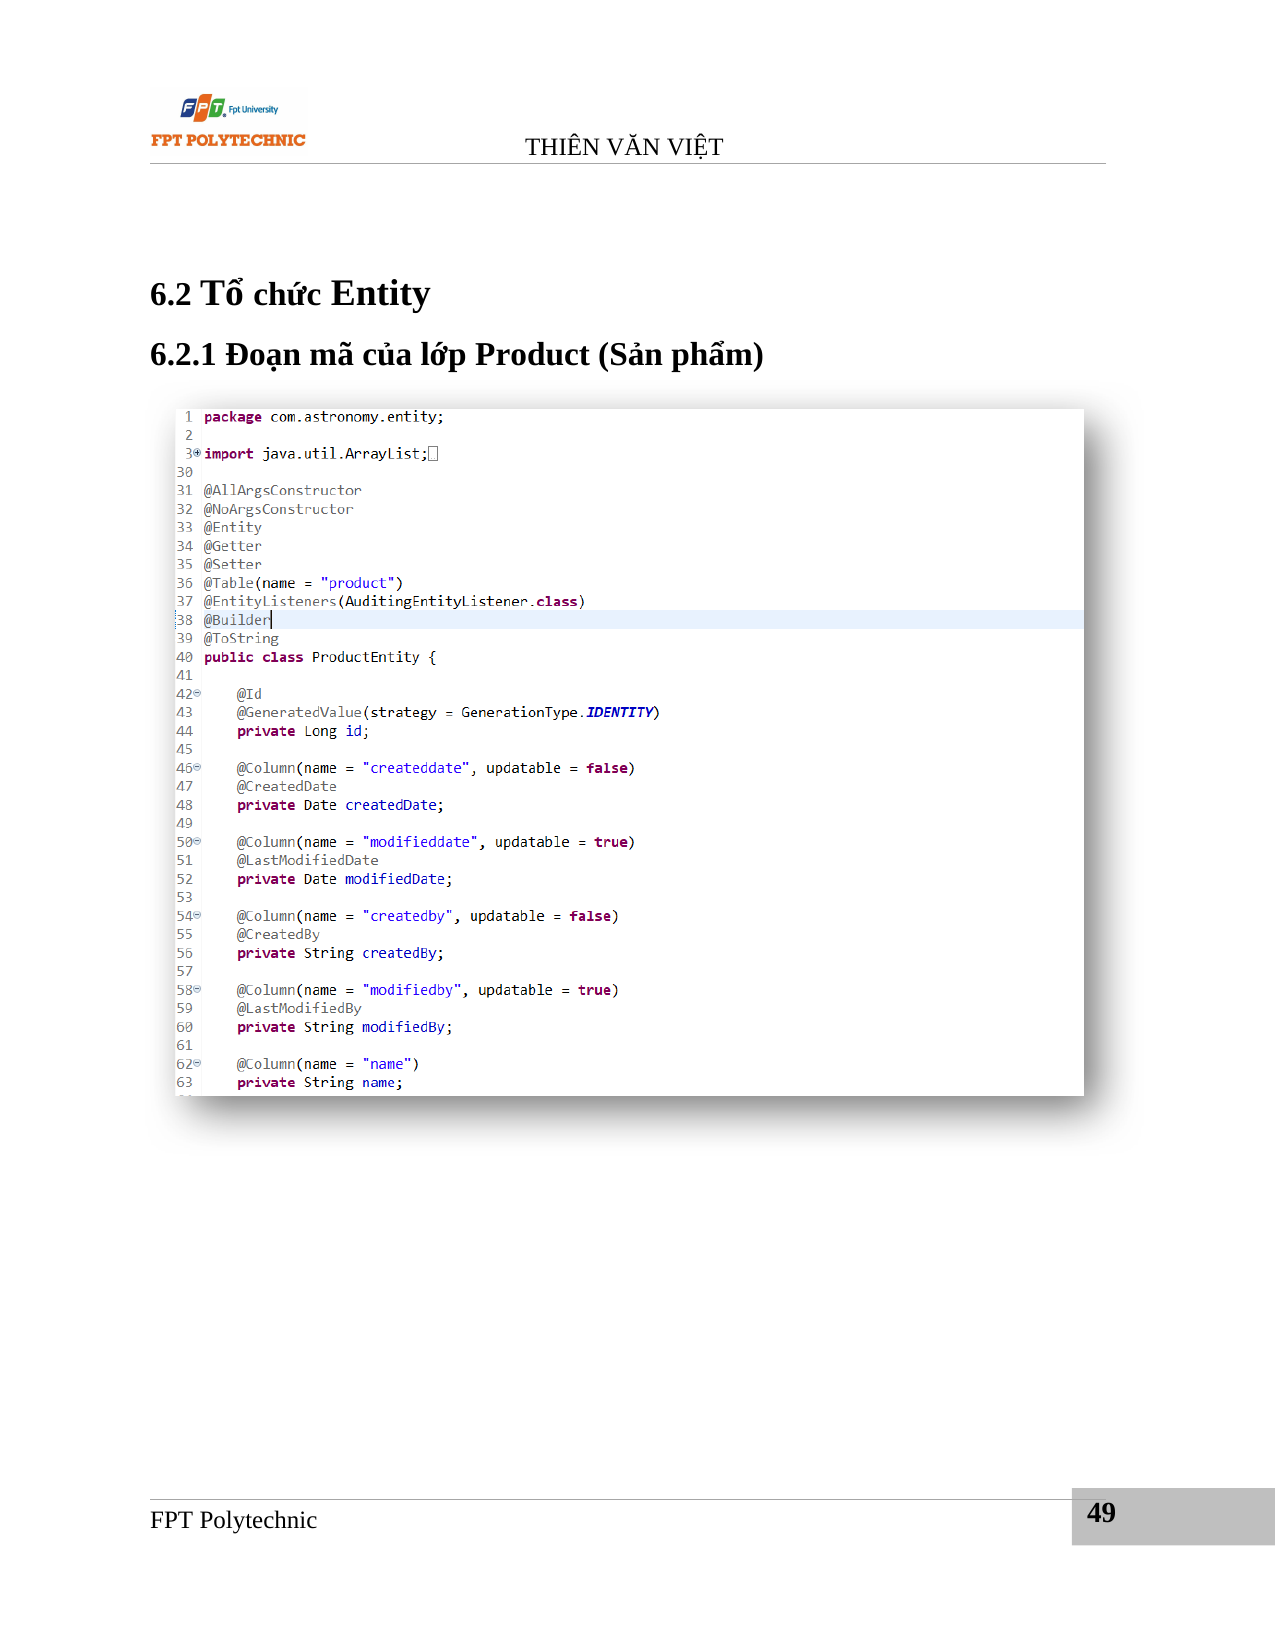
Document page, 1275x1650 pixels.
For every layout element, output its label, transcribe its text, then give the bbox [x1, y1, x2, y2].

picture [150, 87, 308, 156]
subtitle Tổ chức Entity [150, 270, 1106, 313]
picture [175, 409, 1084, 1096]
subtitle Đoạn mã của lớp Product (Sản phẩm) [150, 334, 1106, 372]
